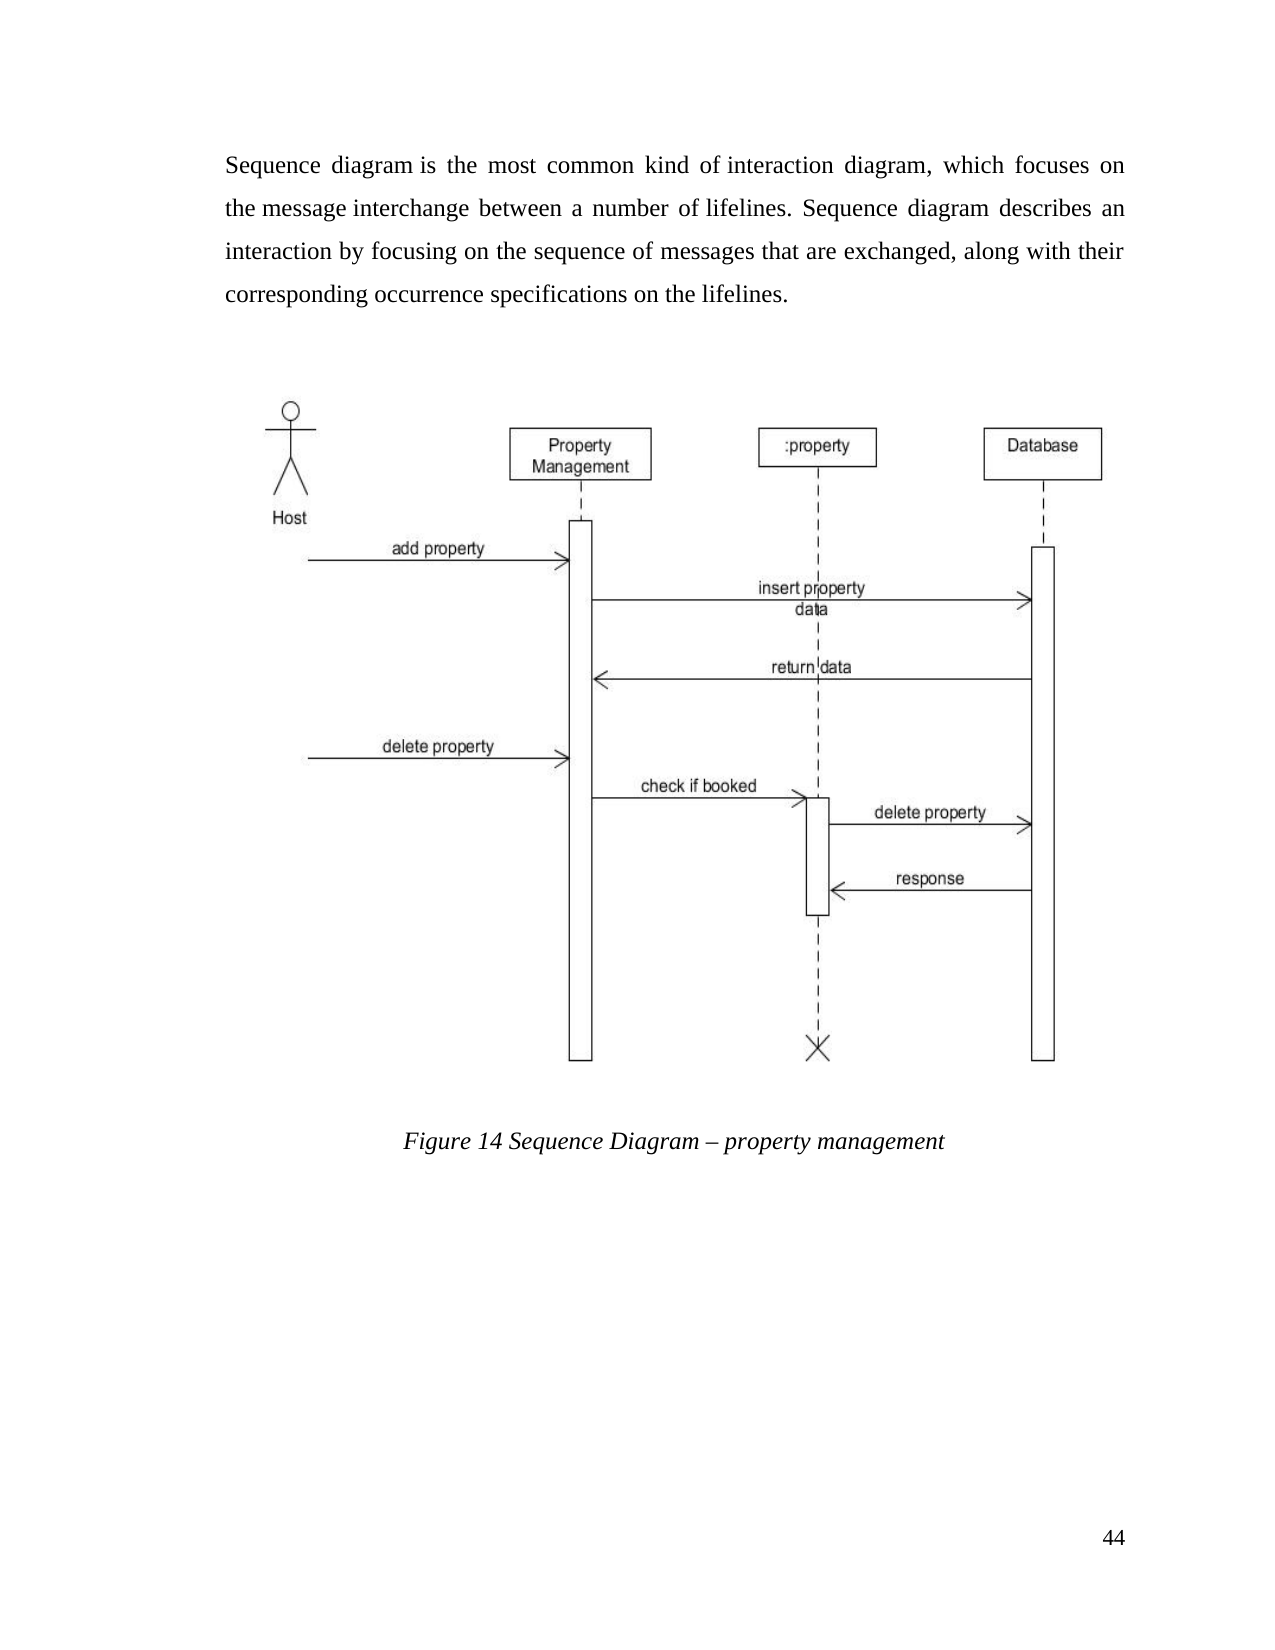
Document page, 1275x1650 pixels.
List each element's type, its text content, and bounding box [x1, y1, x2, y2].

picture [225, 375, 1125, 1101]
text Figure 14 Sequence Diagram – property management [225, 1126, 1125, 1154]
text Sequence diagram is the most common kind of interaction diagram, which focuses on the message interchange between a number of lifelines. Sequence diagram describes an interaction by focusing on the sequence of messages that are exchanged, along with their corresponding occurrence specifications on the lifelines. [225, 150, 1125, 308]
